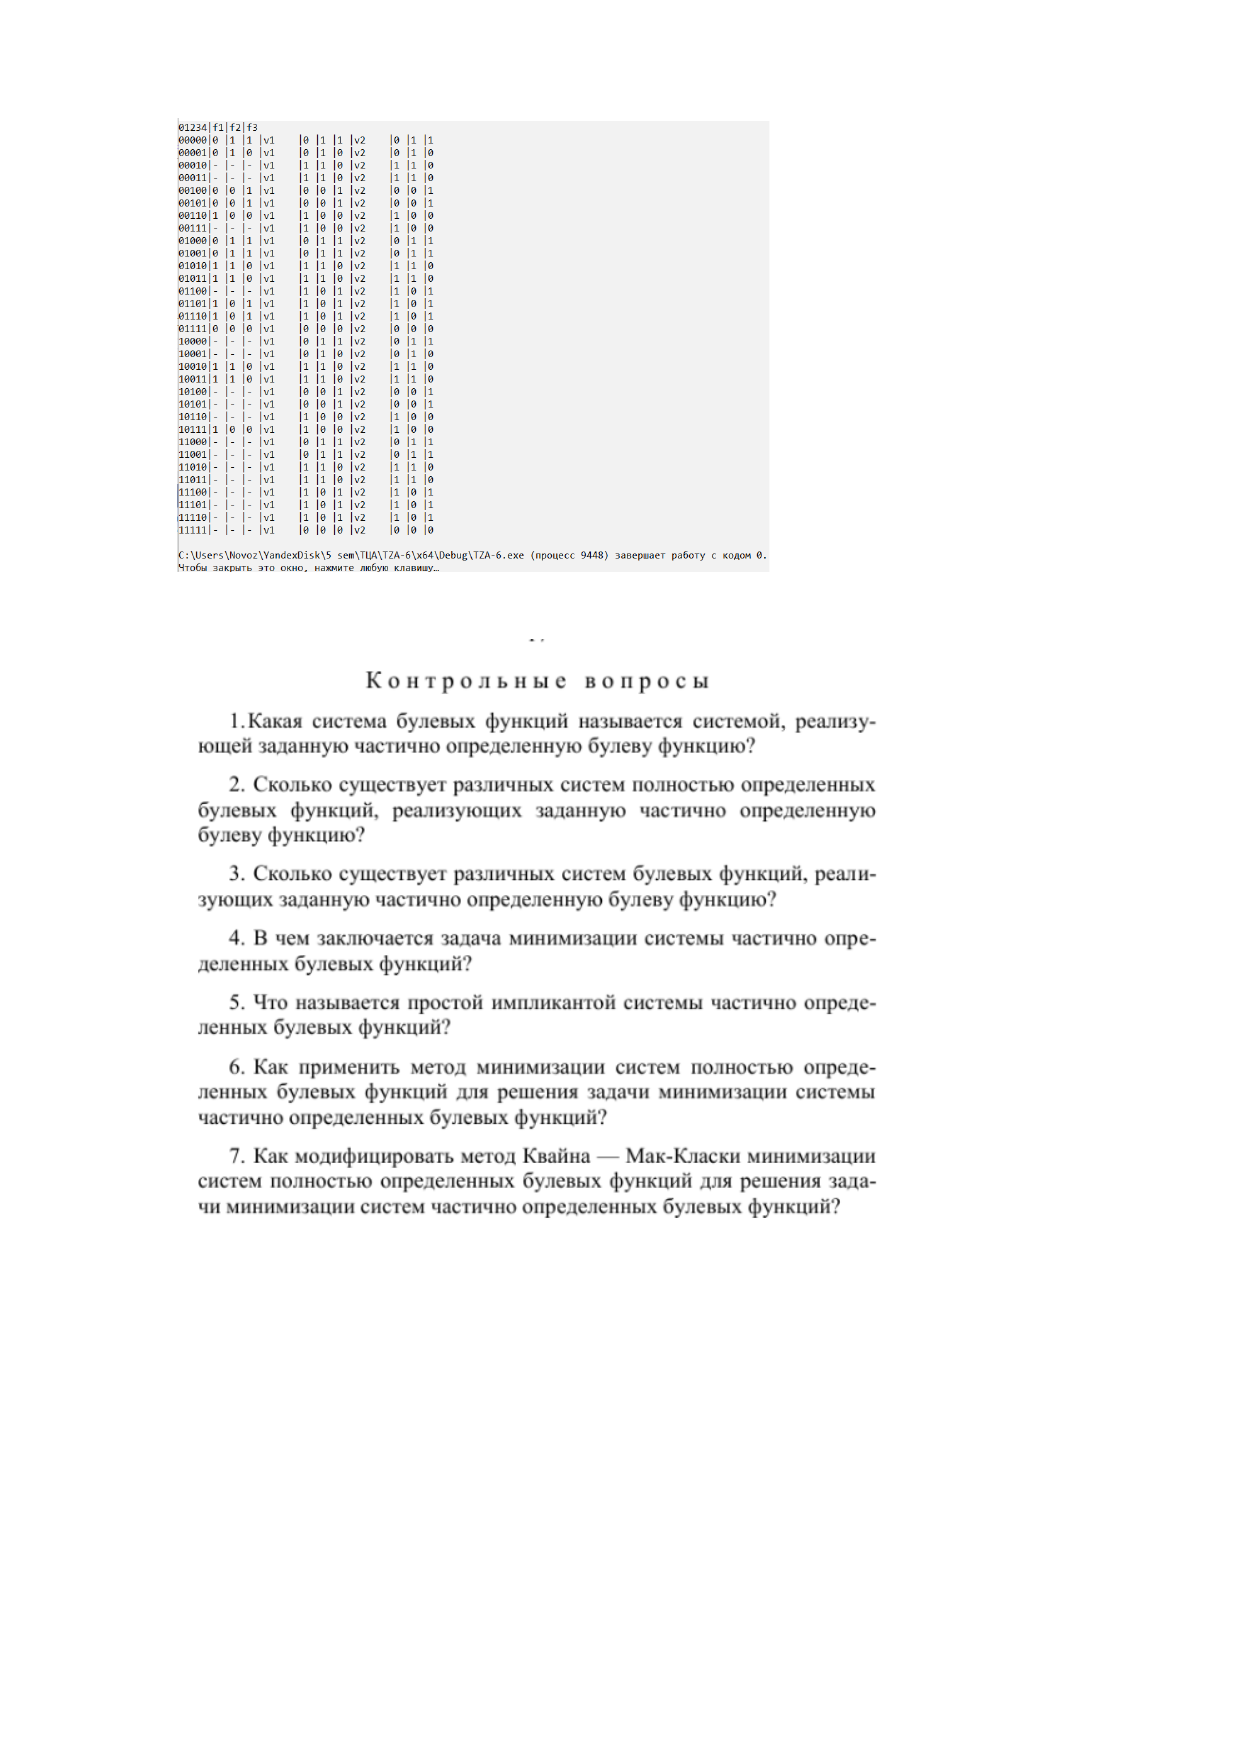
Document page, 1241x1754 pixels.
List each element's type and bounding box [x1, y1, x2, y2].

picture [177, 118, 770, 572]
picture [177, 639, 950, 1258]
